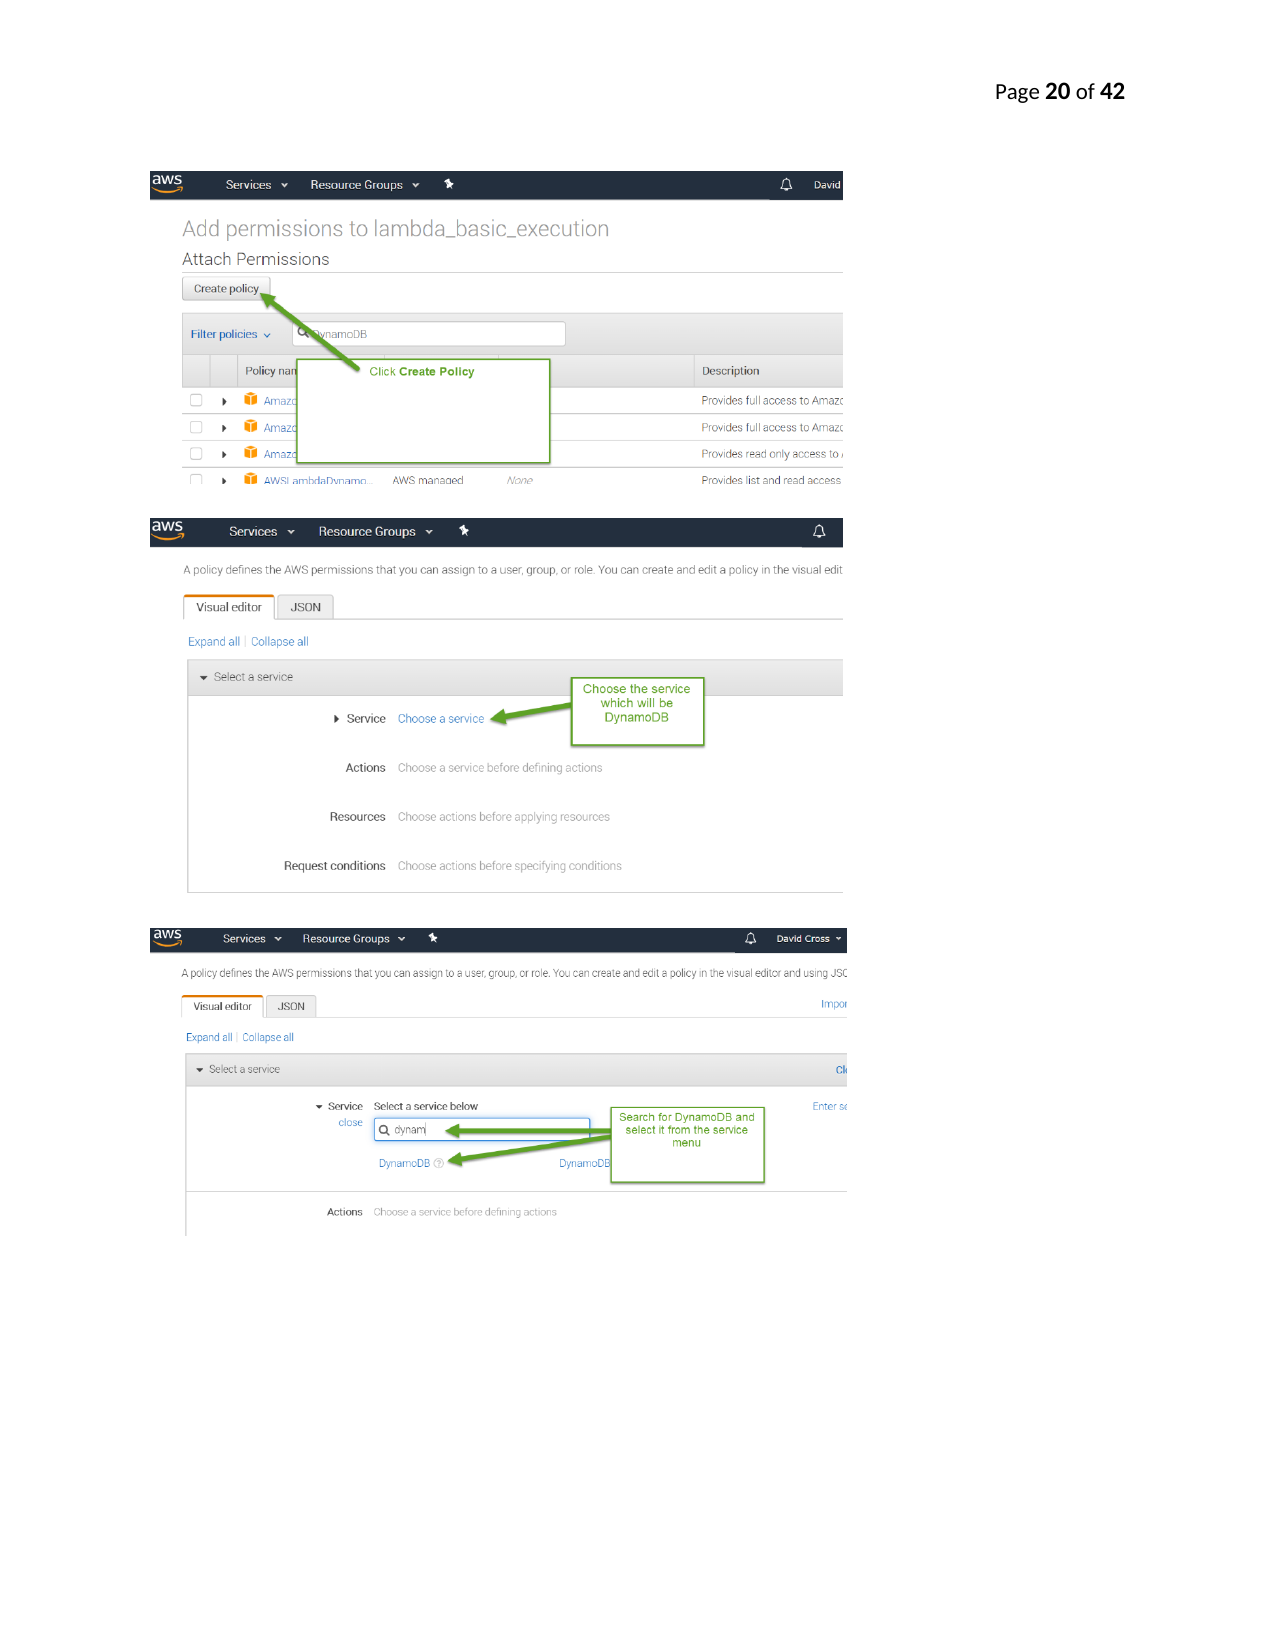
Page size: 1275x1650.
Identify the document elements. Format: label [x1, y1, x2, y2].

picture [150, 928, 847, 1236]
picture [150, 171, 843, 486]
picture [150, 518, 843, 897]
